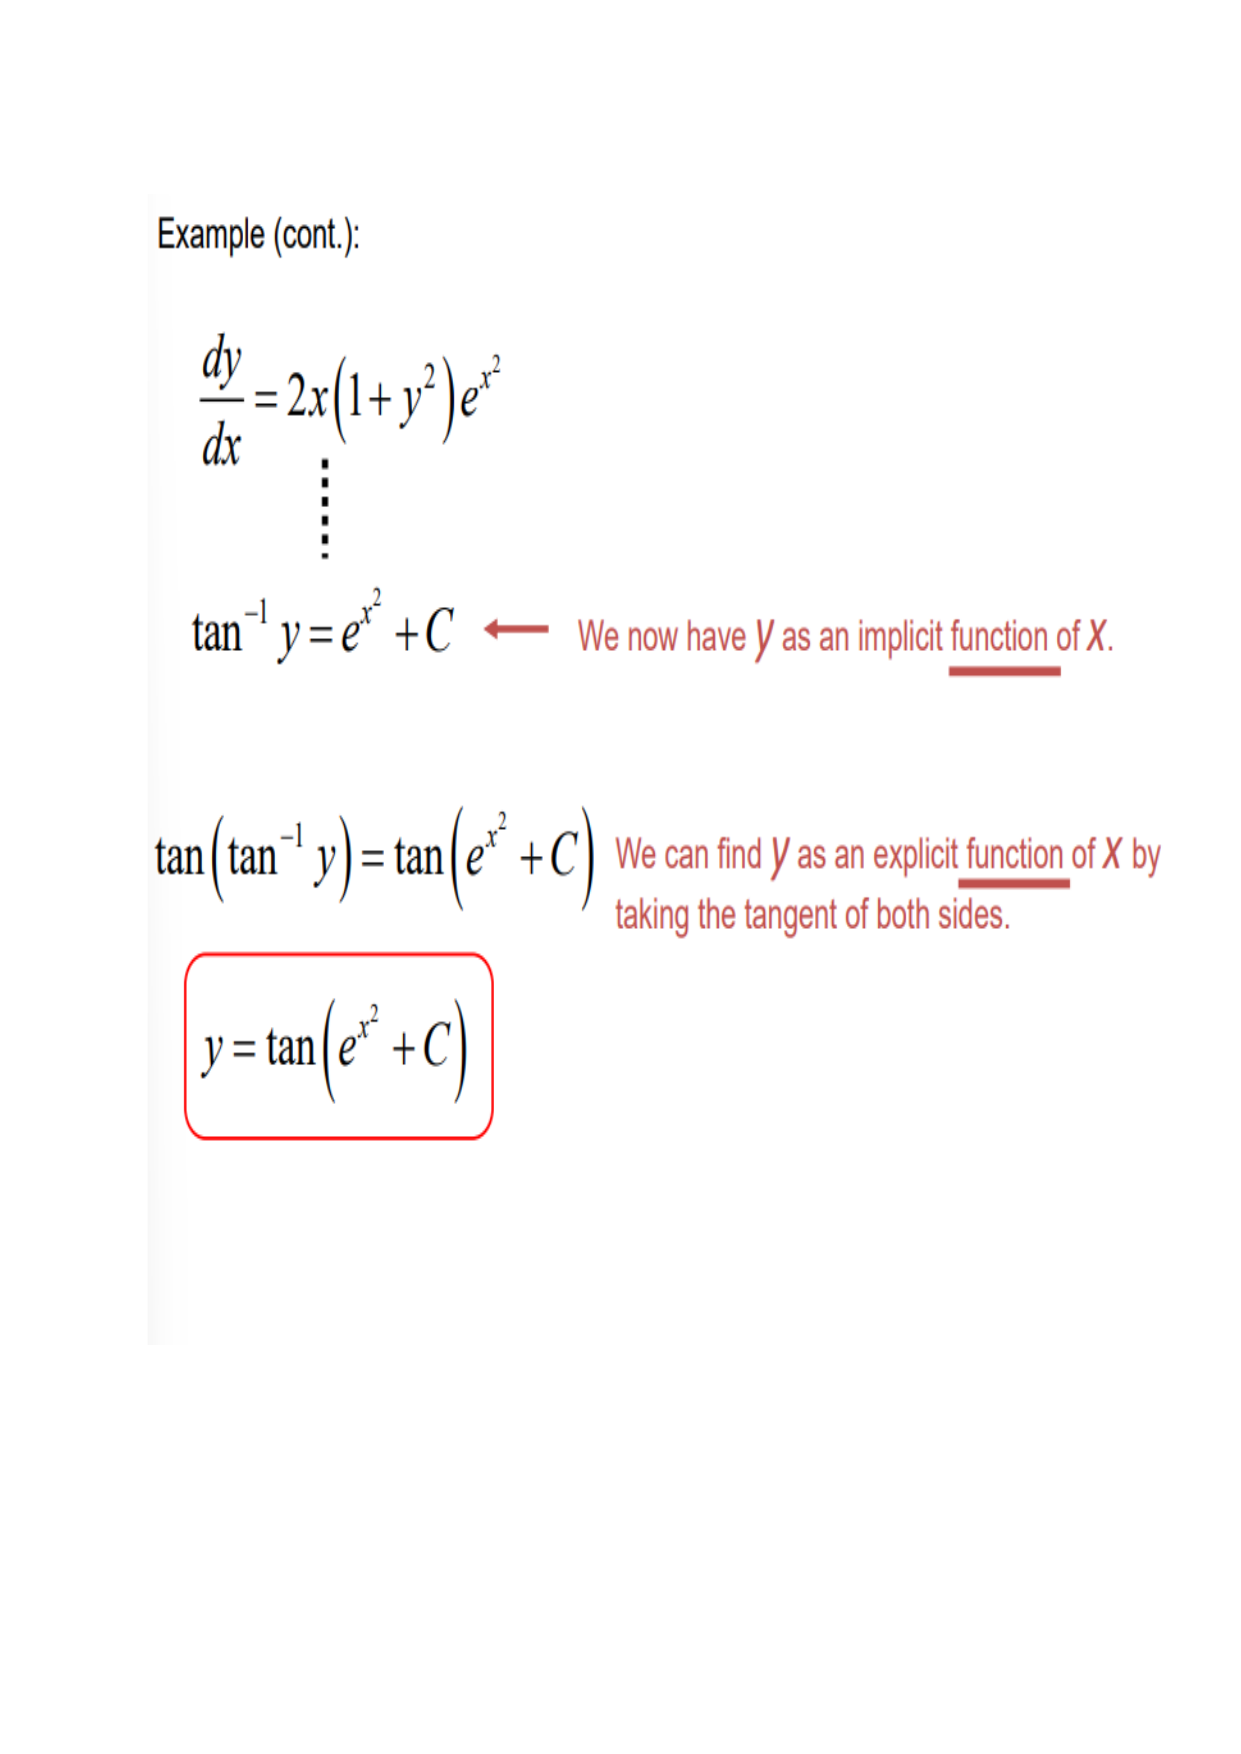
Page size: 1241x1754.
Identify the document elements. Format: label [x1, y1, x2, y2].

picture [147, 194, 1193, 1345]
